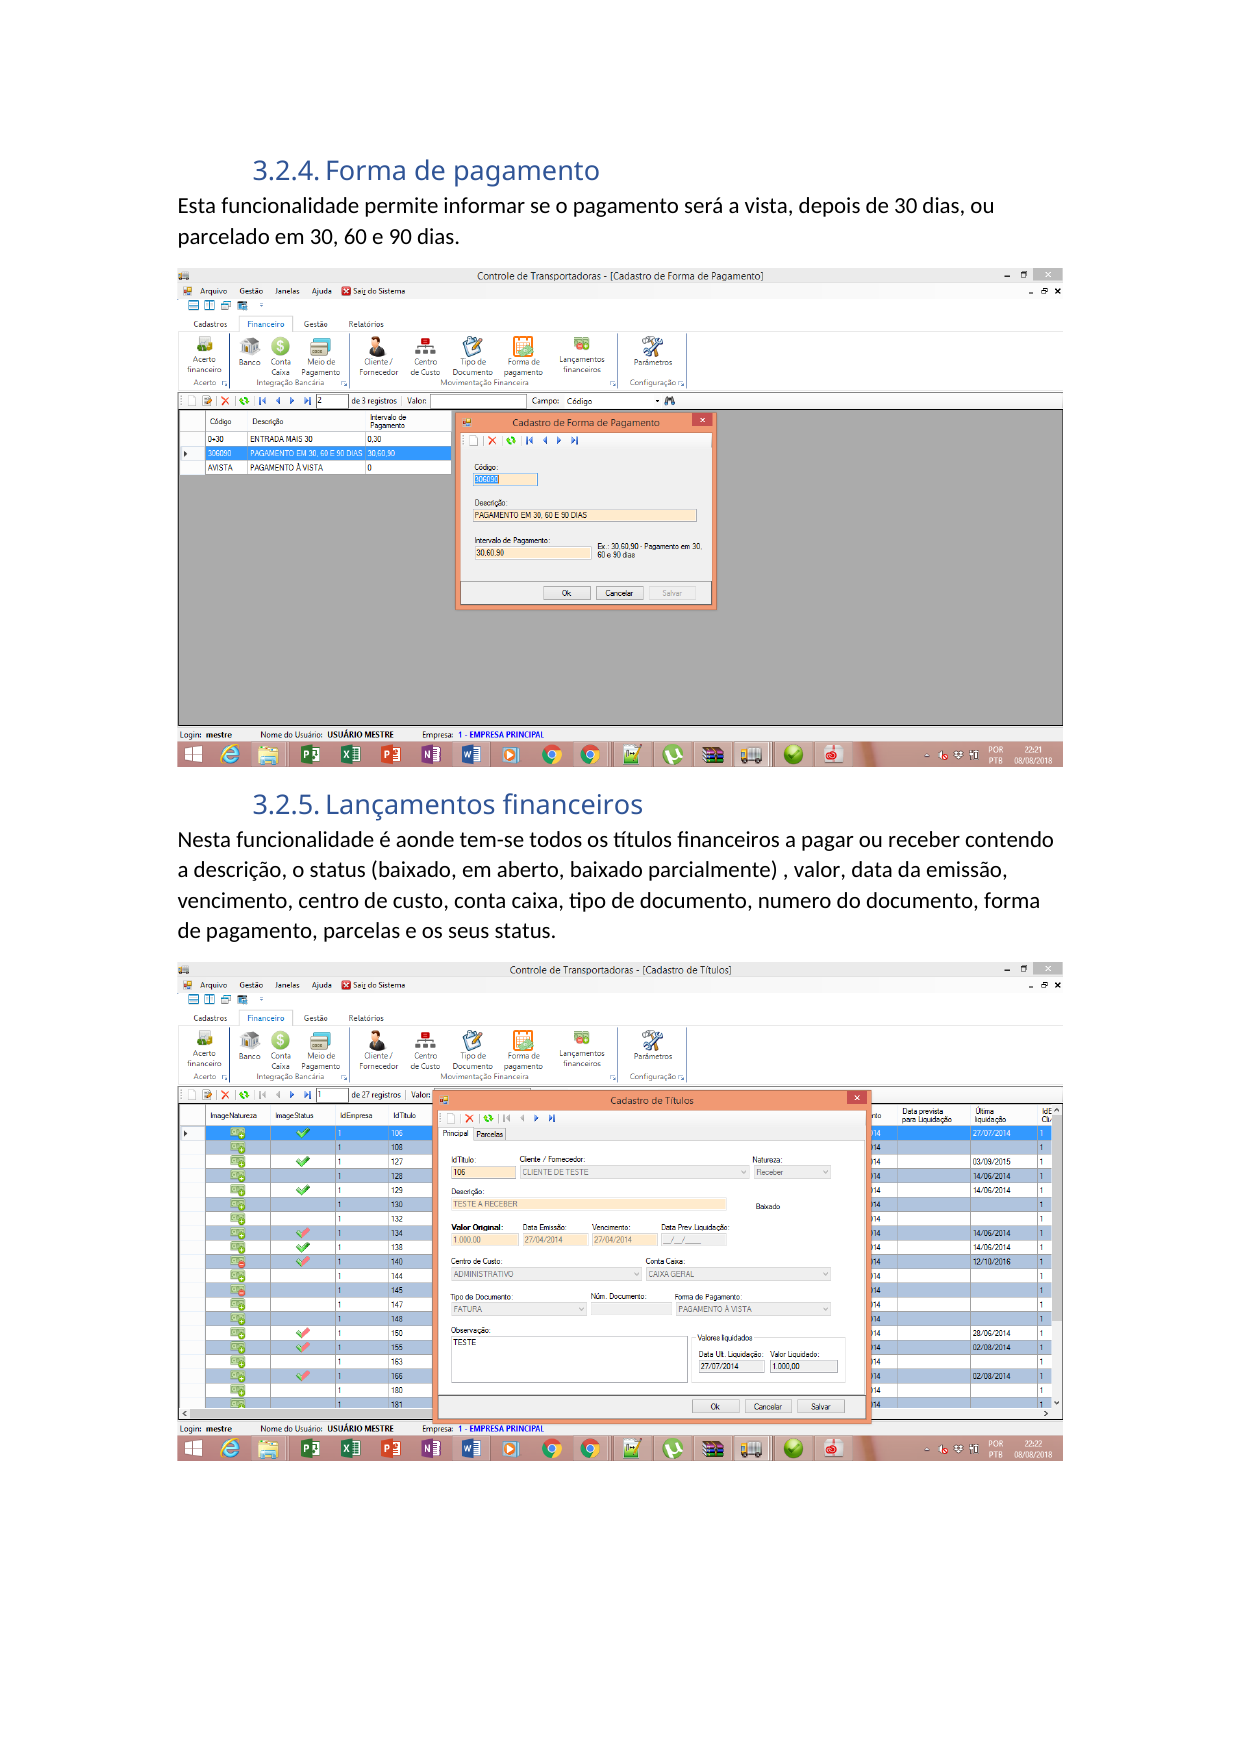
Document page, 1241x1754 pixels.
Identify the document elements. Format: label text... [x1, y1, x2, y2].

subtitle Lançamentos financeiros [252, 786, 1063, 822]
picture [177, 962, 1063, 1461]
subtitle Forma de pagamento [252, 152, 1063, 189]
text Nesta funcionalidade é aonde tem-se todos os títulos financeiros a pagar ou receber contendo a descrição, o status (baixado, em aberto, baixado parcialmente) , valor, data da emissão, vencimento, centro de custo, conta caixa, tipo de documento, numero do documento, forma de pagamento, parcelas e os seus status. [177, 825, 1063, 944]
picture [177, 268, 1063, 767]
text Esta funcionalidade permite informar se o pagamento será a vista, depois de 30 dias, ou parcelado em 30, 60 e 90 dias. [177, 192, 1063, 250]
